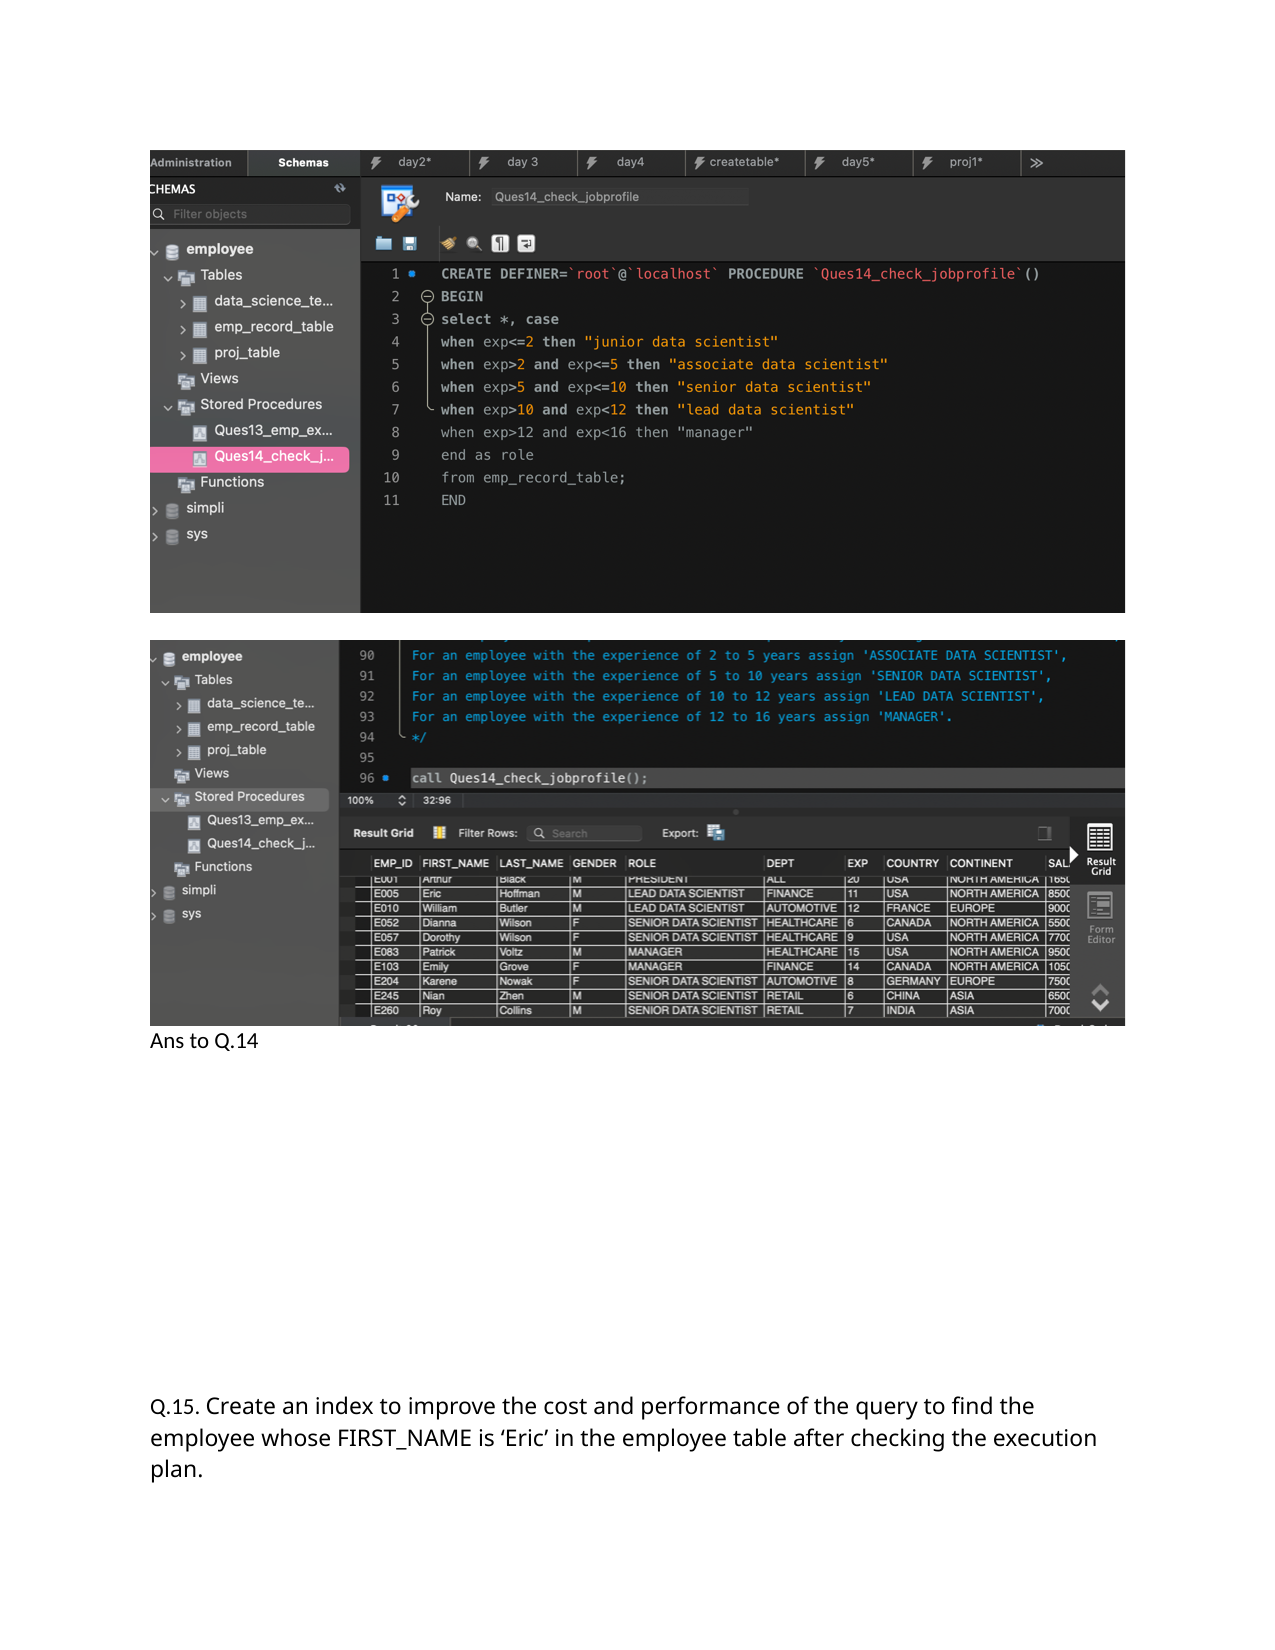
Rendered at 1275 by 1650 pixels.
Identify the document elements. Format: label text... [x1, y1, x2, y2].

text Ans to Q.14 [150, 1026, 1125, 1054]
picture [150, 640, 1125, 1026]
text Q.15. Create an index to improve the cost and performance of the query to find the employee whose FIRST_NAME is ‘Eric’ in the employee table after checking the execution plan. [150, 1390, 1125, 1484]
picture [150, 150, 1125, 613]
